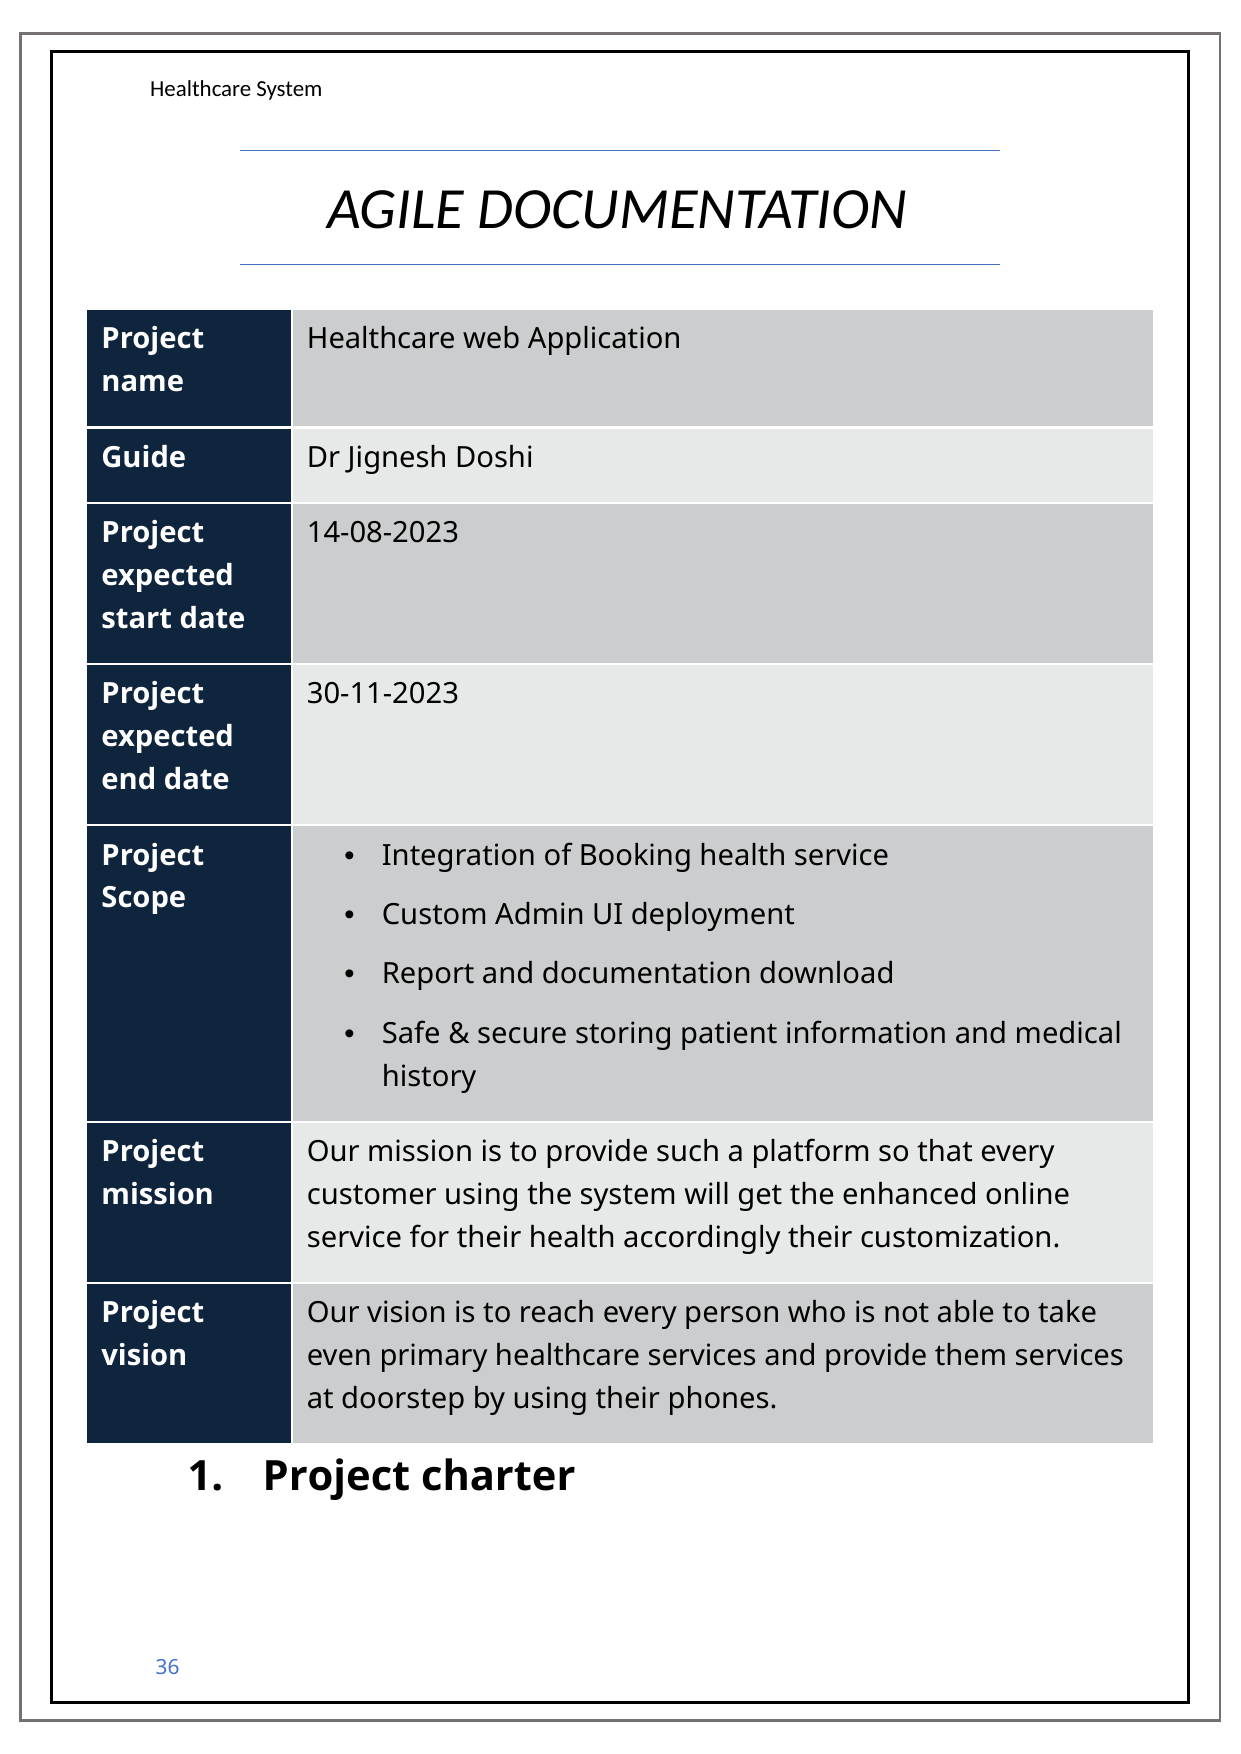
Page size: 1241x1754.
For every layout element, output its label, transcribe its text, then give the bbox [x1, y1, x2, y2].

table_cell Project Scope [87, 826, 291, 1121]
table_cell Project mission [87, 1123, 291, 1282]
table_cell Project vision [87, 1284, 291, 1443]
list Project charter [187, 1445, 1090, 1502]
text AGILE DOCUMENTATION [240, 151, 1000, 264]
table_cell Project expected start date [87, 504, 291, 663]
table_cell Our mission is to provide such a platform so that every customer using the system will get the enhanced online service for their health accordingly their customization. [293, 1123, 1153, 1282]
table_cell Project expected end date [87, 665, 291, 824]
table_cell Dr Jignesh Doshi [293, 429, 1153, 502]
table_header Project name [87, 310, 291, 426]
table_cell 14-08-2023 [293, 504, 1153, 663]
table_cell 30-11-2023 [293, 665, 1153, 824]
table_cell Guide [87, 429, 291, 502]
table_header Healthcare web Application [293, 310, 1153, 426]
table_cell Our vision is to reach every person who is not able to take even primary healthcare services and provide them services at doorstep by using their phones. [293, 1284, 1153, 1443]
table_cell Integration of Booking health service Custom Admin UI deployment Report and documentation download Safe & secure storing patient information and medical history [293, 826, 1153, 1121]
